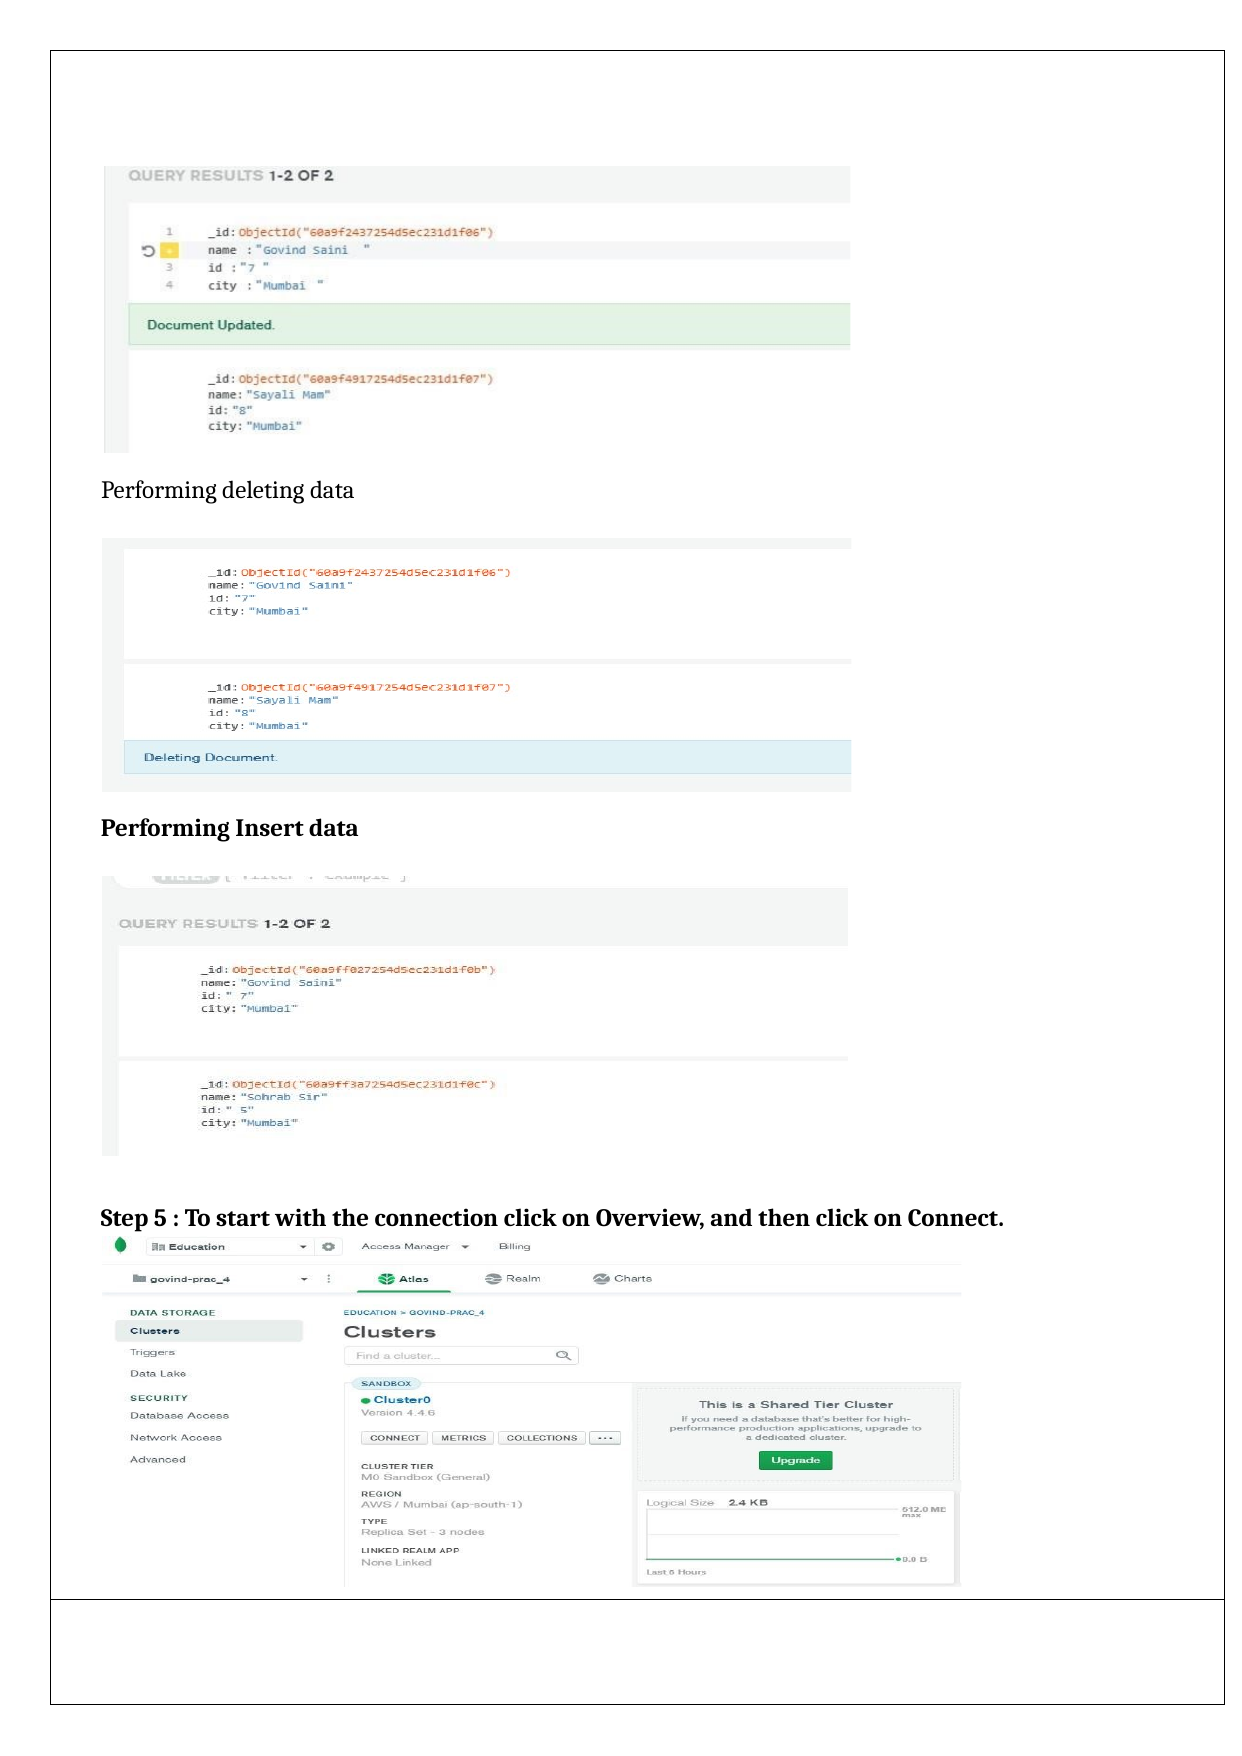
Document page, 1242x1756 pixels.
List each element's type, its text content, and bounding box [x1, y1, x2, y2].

text Performing deleting data [101, 476, 1127, 505]
picture [102, 538, 852, 792]
text Performing Insert data [101, 814, 1172, 843]
picture [104, 166, 851, 453]
text Step 5 : To start with the connection click on Overview, and then click on Connect. [101, 1204, 1172, 1233]
picture [102, 876, 848, 1156]
picture [102, 1236, 962, 1587]
